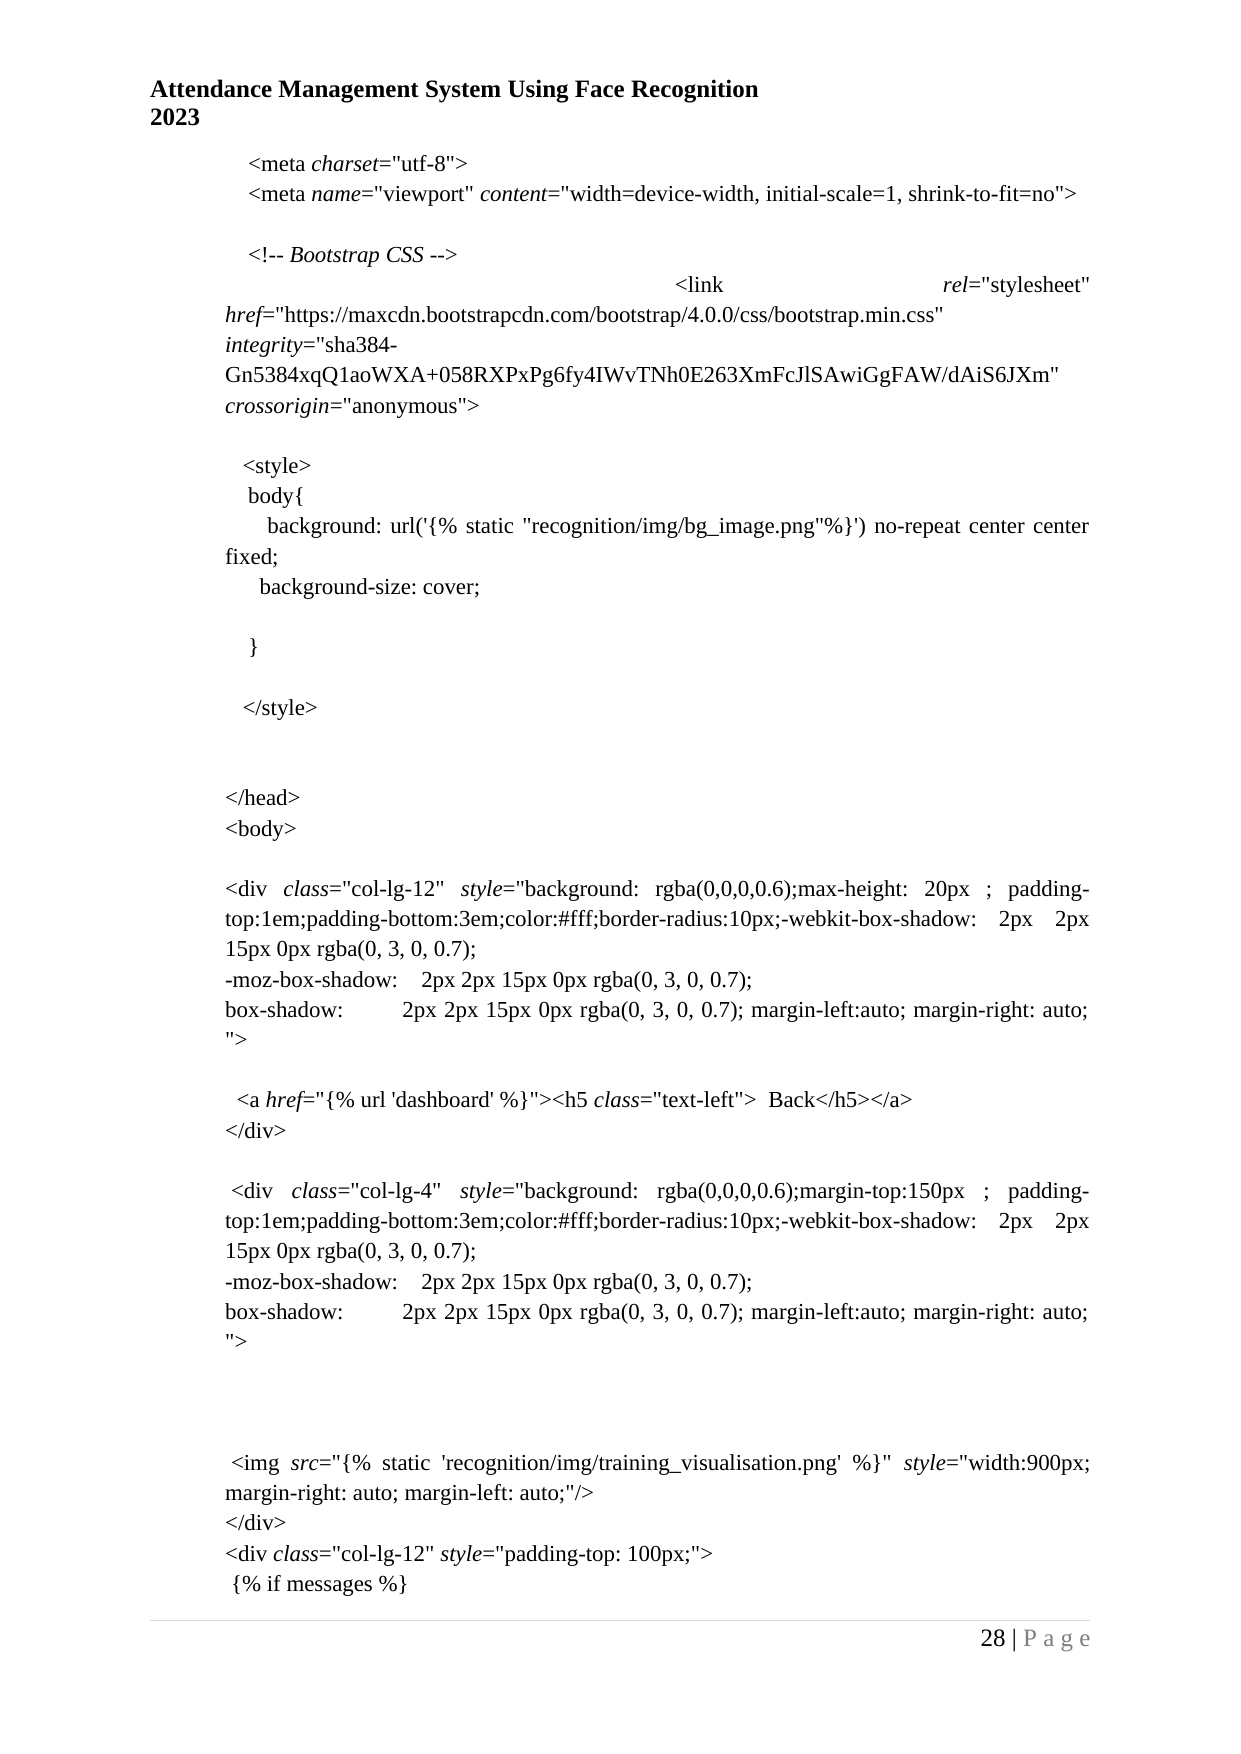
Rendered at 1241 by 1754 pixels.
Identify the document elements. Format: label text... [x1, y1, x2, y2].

text -moz-box-shadow: 2px 2px 15px 0px rgba(0, 3, 0, 0.7); [225, 966, 1090, 992]
text <style> [225, 452, 1090, 478]
text } [225, 633, 1090, 660]
text background: url('{% static "recognition/img/bg_image.png"%}') no-repeat center center fixed; [225, 512, 1090, 569]
text <meta name="viewport" content="width=device-width, initial-scale=1, shrink-to-fit=no"> [225, 180, 1090, 207]
text {% if messages %} [225, 1570, 1090, 1596]
text </div> [225, 1117, 1090, 1143]
text </div> [225, 1509, 1090, 1536]
text <div class="col-lg-4" style="background: rgba(0,0,0,0.6);margin-top:150px ; padding-top:1em;padding-bottom:3em;color:#fff;border-radius:10px;-webkit-box-shadow: 2px 2px 15px 0px rgba(0, 3, 0, 0.7); [225, 1177, 1090, 1264]
text -moz-box-shadow: 2px 2px 15px 0px rgba(0, 3, 0, 0.7); [225, 1268, 1090, 1294]
text <body> [225, 814, 1090, 841]
text background-size: cover; [225, 573, 1090, 599]
text <a href="{% url 'dashboard' %}"><h5 class="text-left"> Back</h5></a> [225, 1086, 1090, 1113]
text <!-- Bootstrap CSS --> [225, 241, 1090, 267]
text </style> [225, 694, 1090, 720]
text box-shadow: 2px 2px 15px 0px rgba(0, 3, 0, 0.7); margin-left:auto; margin-right: auto; "> [225, 996, 1090, 1052]
text </head> [225, 784, 1090, 811]
text <link rel="stylesheet" href="https://maxcdn.bootstrapcdn.com/bootstrap/4.0.0/css/bootstrap.min.css" integrity="sha384-Gn5384xqQ1aoWXA+058RXPxPg6fy4IWvTNh0E263XmFcJlSAwiGgFAW/dAiS6JXm" crossorigin="anonymous"> [225, 271, 1090, 418]
text box-shadow: 2px 2px 15px 0px rgba(0, 3, 0, 0.7); margin-left:auto; margin-right: auto; "> [225, 1298, 1090, 1354]
text <img src="{% static 'recognition/img/training_visualisation.png' %}" style="width:900px; margin-right: auto; margin-left: auto;"/> [225, 1449, 1090, 1506]
text <div class="col-lg-12" style="background: rgba(0,0,0,0.6);max-height: 20px ; padding-top:1em;padding-bottom:3em;color:#fff;border-radius:10px;-webkit-box-shadow: 2px 2px 15px 0px rgba(0, 3, 0, 0.7); [225, 875, 1090, 962]
text <div class="col-lg-12" style="padding-top: 100px;"> [225, 1539, 1090, 1566]
text body{ [225, 482, 1090, 509]
text <meta charset="utf-8"> [225, 150, 1090, 176]
